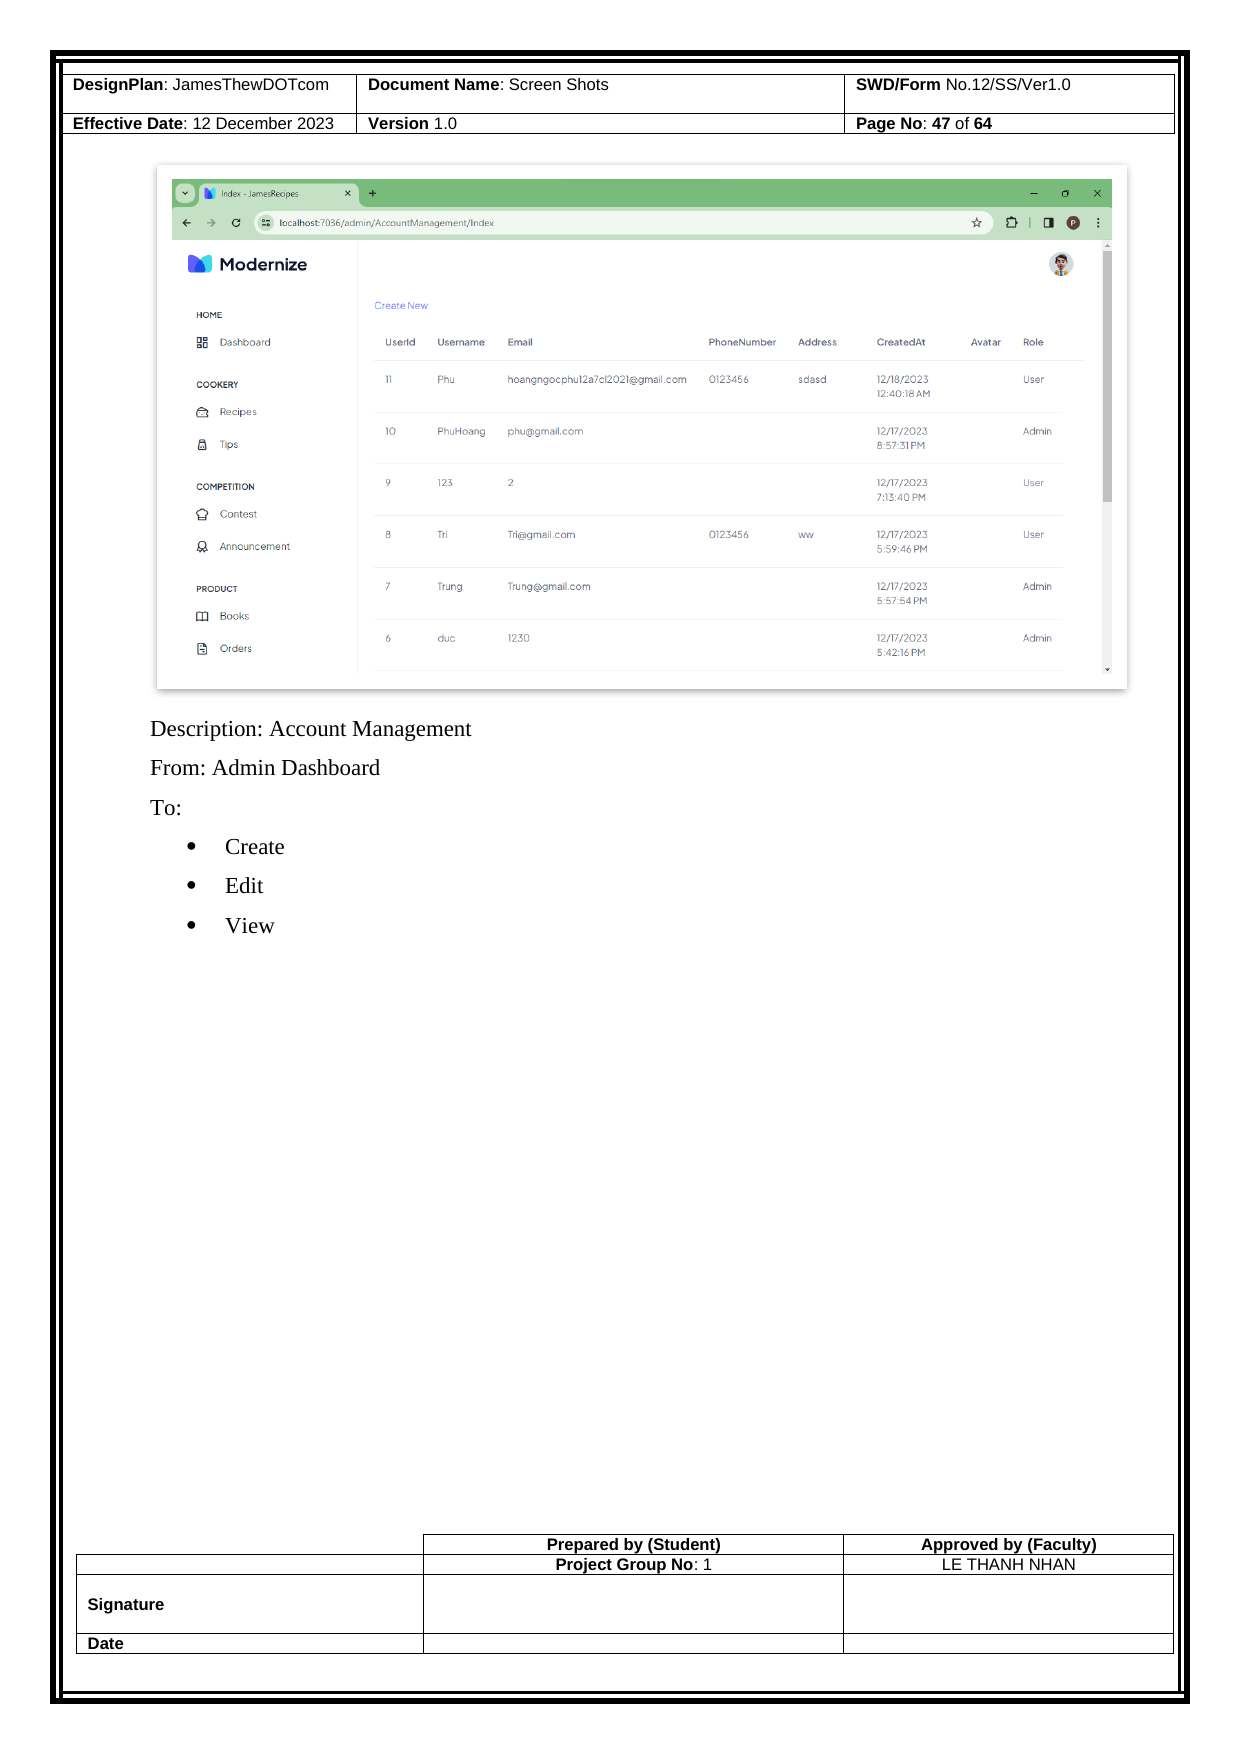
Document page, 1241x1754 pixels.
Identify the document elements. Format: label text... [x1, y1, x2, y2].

list Edit [187, 872, 1090, 899]
text Description: Account Management [150, 714, 1090, 741]
picture [172, 179, 1112, 674]
list View [187, 912, 1090, 938]
list Create [187, 833, 1090, 859]
text From: Admin Dashboard [150, 754, 1090, 780]
text To: [150, 793, 1090, 820]
